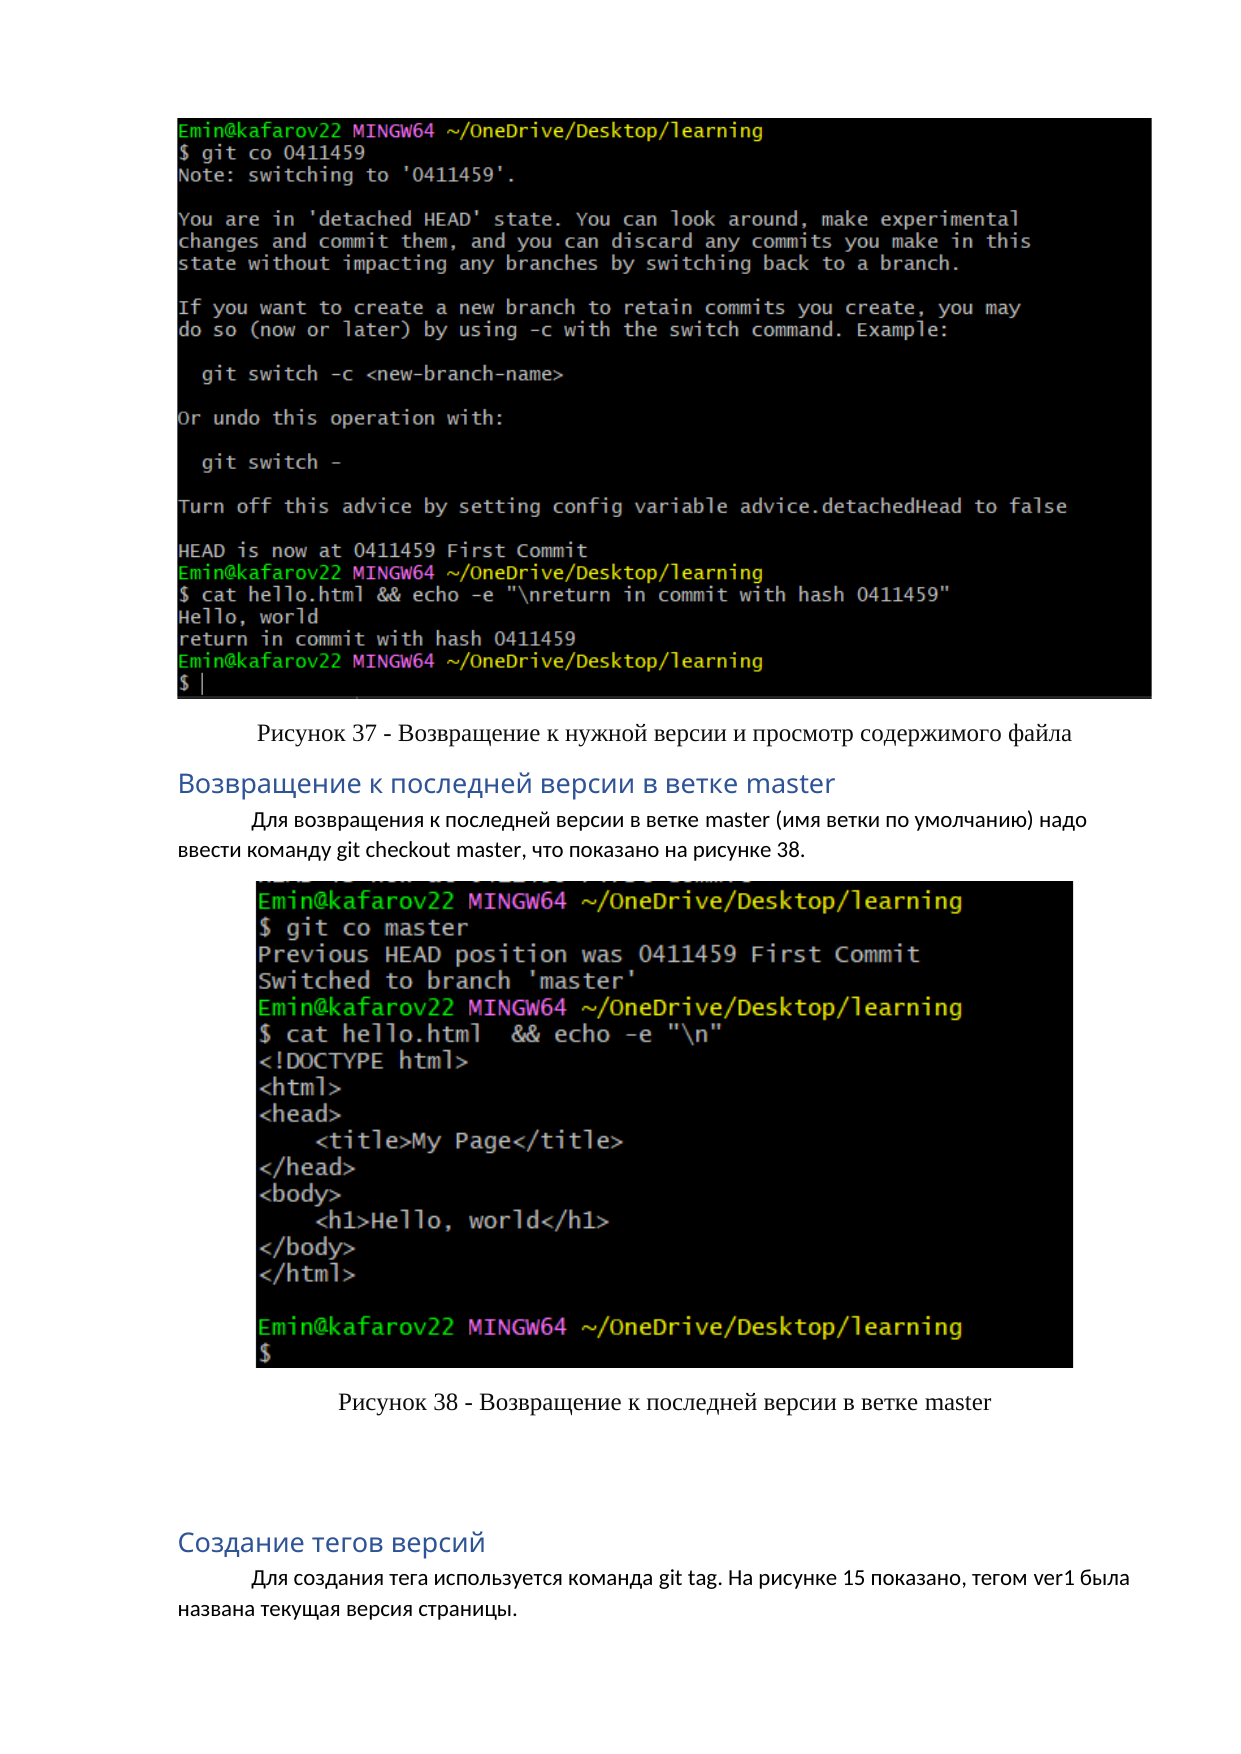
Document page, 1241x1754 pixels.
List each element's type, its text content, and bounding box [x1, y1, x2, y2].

subtitle Возвращение к последней версии в ветке master [177, 765, 1152, 802]
picture [255, 881, 1074, 1368]
text Рисунок 38 - Возвращение к последней версии в ветке master [177, 1387, 1152, 1416]
text Рисунок 37 - Возвращение к нужной версии и просмотр содержимого файла [177, 718, 1152, 746]
text Для возвращения к последней версии в ветке master (имя ветки по умолчанию) надо ввести команду git checkout master, что показано на рисунке 38. [177, 805, 1152, 863]
subtitle Создание тегов версий [177, 1524, 1152, 1561]
picture [177, 118, 1152, 699]
text Для создания тега используется команда git tag. На рисунке 15 показано, тегом ver1 была названа текущая версия страницы. [177, 1563, 1152, 1622]
